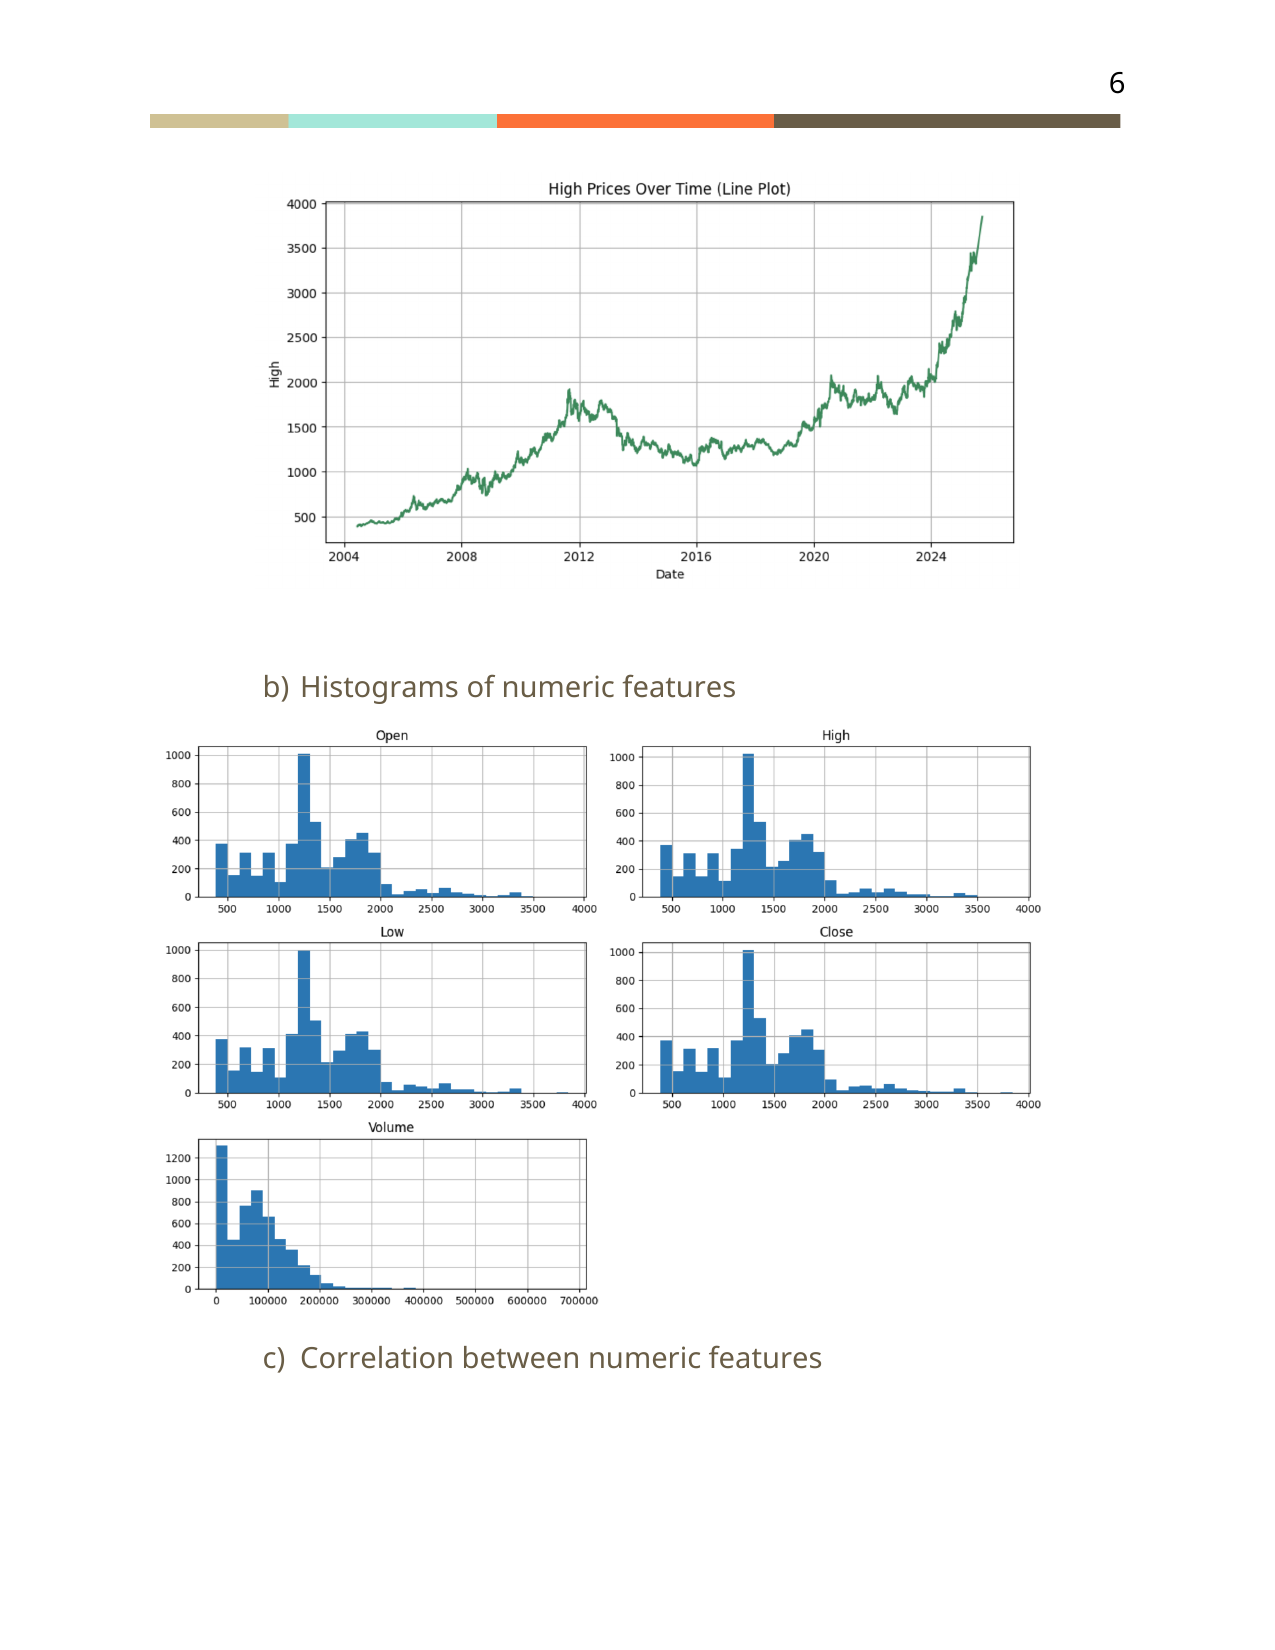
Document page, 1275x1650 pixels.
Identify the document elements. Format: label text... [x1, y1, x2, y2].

picture [255, 172, 1020, 589]
subtitle Correlation between numeric features [262, 1337, 1125, 1377]
picture [150, 718, 1045, 1311]
picture [150, 114, 1121, 128]
subtitle Histograms of numeric features [262, 666, 1125, 706]
